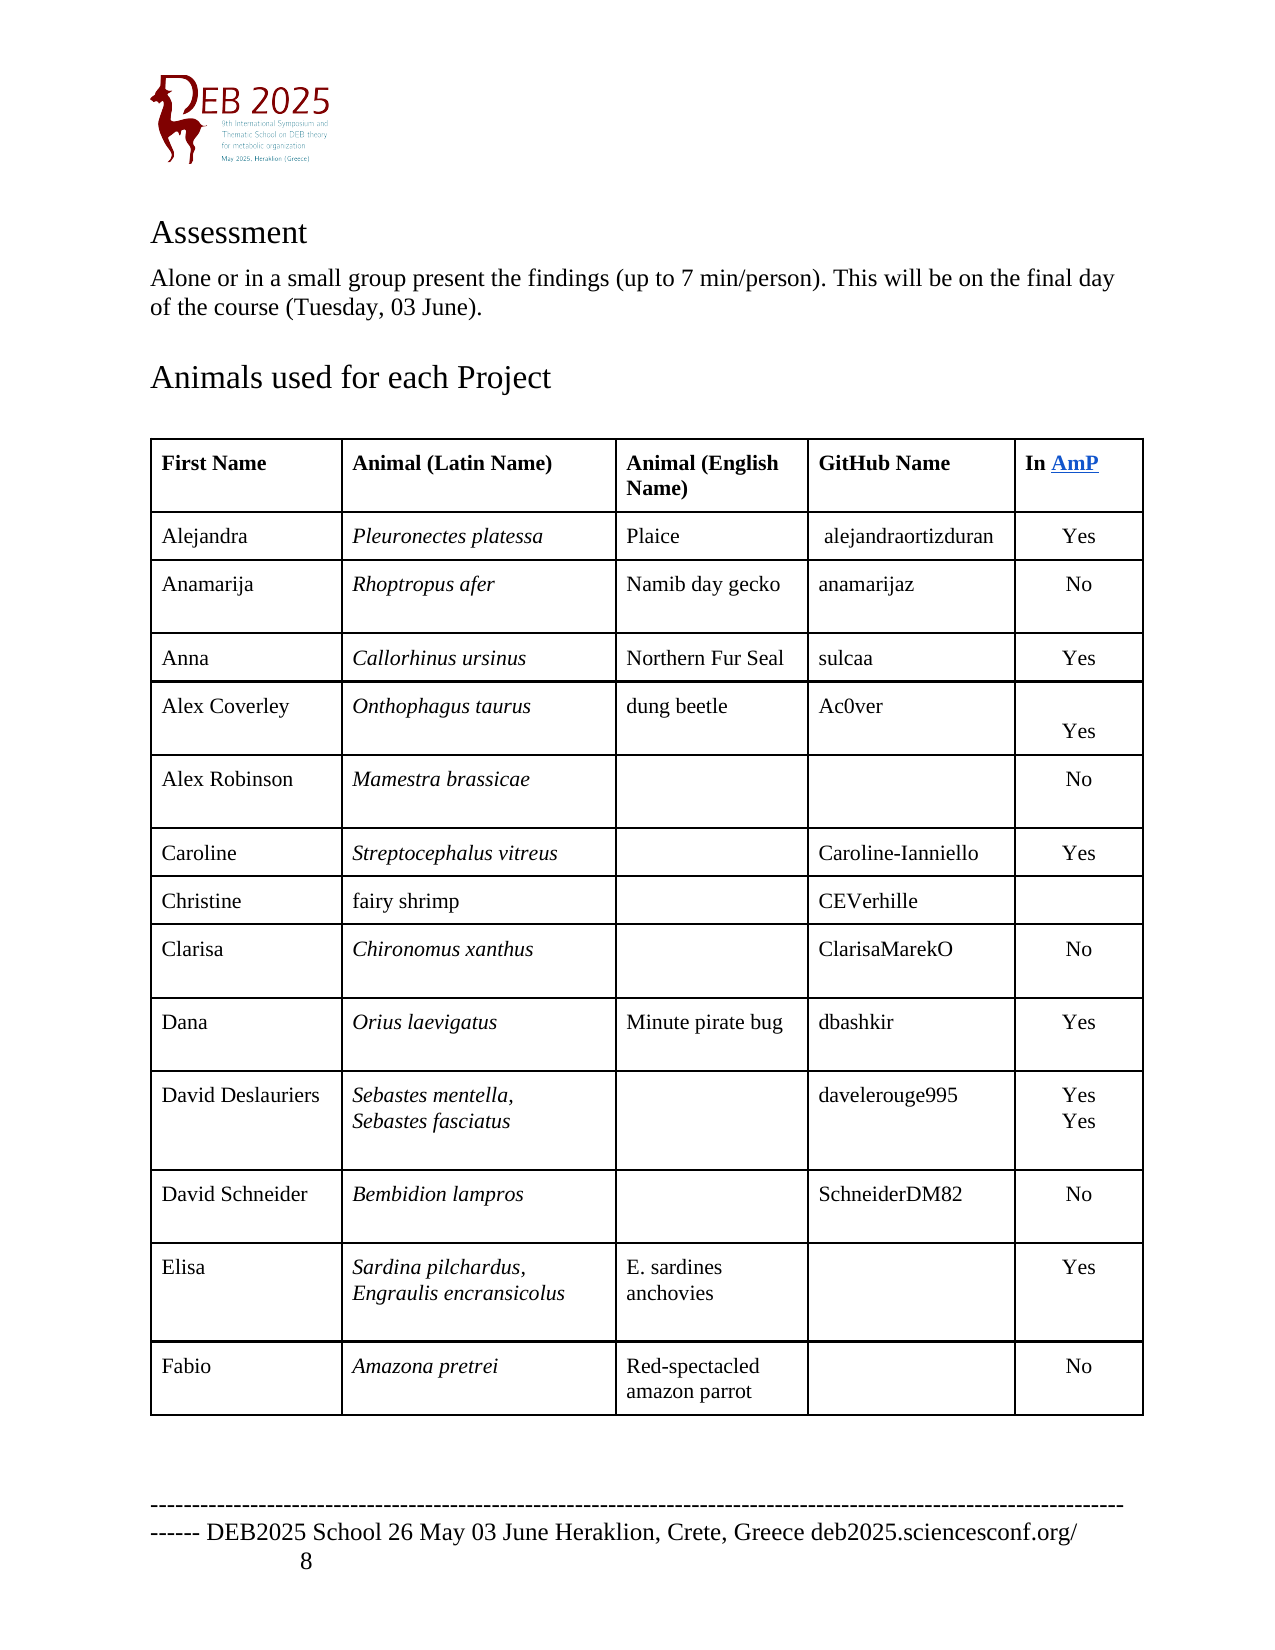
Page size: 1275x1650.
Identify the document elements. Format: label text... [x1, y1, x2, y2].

table_cell Clarisa [152, 925, 341, 997]
table_cell Christine [152, 877, 341, 923]
table_cell Anna [152, 634, 341, 680]
table_cell Alex Coverley [152, 683, 341, 754]
table_cell sulcaa [809, 634, 1014, 680]
table_cell Pleuronectes platessa [343, 513, 615, 559]
table_cell [809, 1343, 1014, 1414]
table_cell Yes [1016, 634, 1142, 680]
table_cell Yes [1016, 513, 1142, 559]
table_cell Caroline [152, 829, 341, 875]
table_cell Fabio [152, 1343, 341, 1414]
table_cell Elisa [152, 1244, 341, 1340]
table_cell Sebastes mentella, Sebastes fasciatus [343, 1072, 615, 1168]
table_cell Yes [1016, 999, 1142, 1070]
table_cell Streptocephalus vitreus [343, 829, 615, 875]
table_cell ClarisaMarekO [809, 925, 1014, 997]
table_cell SchneiderDM82 [809, 1171, 1014, 1242]
table_cell David Schneider [152, 1171, 341, 1242]
table_cell [617, 925, 807, 997]
table_cell Alejandra [152, 513, 341, 559]
table_header In AmP [1016, 440, 1142, 511]
table_cell [617, 1072, 807, 1168]
table_cell Amazona pretrei [343, 1343, 615, 1414]
table_cell Plaice [617, 513, 807, 559]
table_cell dung beetle [617, 683, 807, 754]
table_cell Orius laevigatus [343, 999, 615, 1070]
table_cell Alex Robinson [152, 756, 341, 827]
table_cell anamarijaz [809, 561, 1014, 632]
table_cell [809, 1244, 1014, 1340]
table_header Animal (Latin Name) [343, 440, 615, 511]
table_cell E. sardines anchovies [617, 1244, 807, 1340]
table_cell No [1016, 1171, 1142, 1242]
table_cell No [1016, 756, 1142, 827]
table_cell Minute pirate bug [617, 999, 807, 1070]
table_cell Ac0ver [809, 683, 1014, 754]
table_cell [617, 1171, 807, 1242]
subtitle Animals used for each Project [150, 358, 1125, 396]
table_cell David Deslauriers [152, 1072, 341, 1168]
table_cell Callorhinus ursinus [343, 634, 615, 680]
table_cell Chironomus xanthus [343, 925, 615, 997]
table_cell Bembidion lampros [343, 1171, 615, 1242]
table_cell [617, 756, 807, 827]
table_cell Yes Yes [1016, 1072, 1142, 1168]
table_cell CEVerhille [809, 877, 1014, 923]
table_cell No [1016, 561, 1142, 632]
table_cell Yes [1016, 683, 1142, 754]
table_cell [1016, 877, 1142, 923]
text Alone or in a small group present the findings (up to 7 min/person). This will be on the final day of the course (Tuesday, 03 June). [150, 263, 1125, 320]
table_cell Mamestra brassicae [343, 756, 615, 827]
table_cell Caroline-Ianniello [809, 829, 1014, 875]
table_cell [809, 756, 1014, 827]
table_header First Name [152, 440, 341, 511]
table_header GitHub Name [809, 440, 1014, 511]
table_cell Rhoptropus afer [343, 561, 615, 632]
table_cell No [1016, 1343, 1142, 1414]
table_cell dbashkir [809, 999, 1014, 1070]
table_cell Red-spectacled amazon parrot [617, 1343, 807, 1414]
table_cell Dana [152, 999, 341, 1070]
subtitle Assessment [150, 212, 1125, 250]
table_cell Onthophagus taurus [343, 683, 615, 754]
table_cell No [1016, 925, 1142, 997]
table_cell fairy shrimp [343, 877, 615, 923]
table_cell Anamarija [152, 561, 341, 632]
table_cell [617, 877, 807, 923]
table_cell Yes [1016, 1244, 1142, 1340]
table_cell [617, 829, 807, 875]
table_cell Sardina pilchardus, Engraulis encransicolus [343, 1244, 615, 1340]
table_cell Yes [1016, 829, 1142, 875]
picture [150, 75, 329, 164]
table_cell davelerouge995 [809, 1072, 1014, 1168]
table_cell Namib day gecko [617, 561, 807, 632]
table_cell Northern Fur Seal [617, 634, 807, 680]
table_header Animal (English Name) [617, 440, 807, 511]
table_cell alejandraortizduran [809, 513, 1014, 559]
